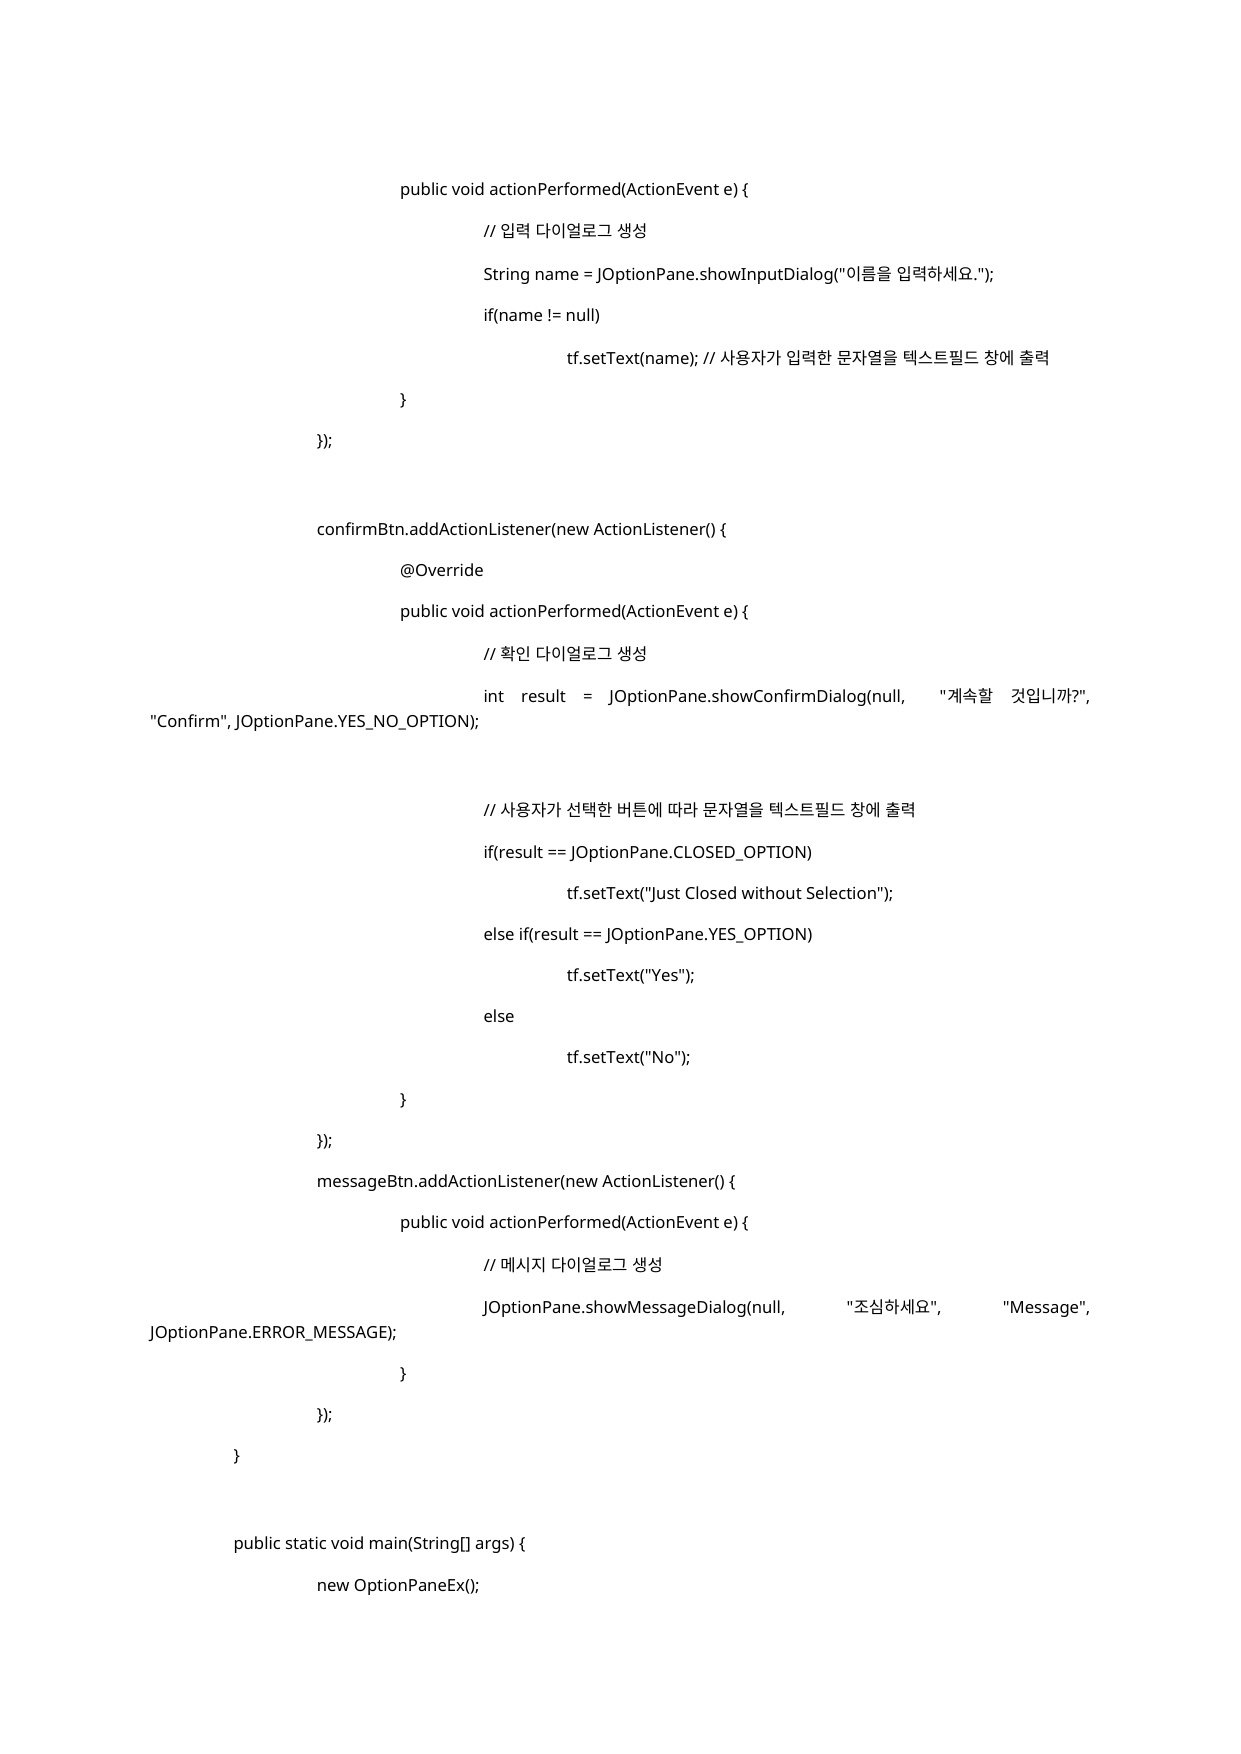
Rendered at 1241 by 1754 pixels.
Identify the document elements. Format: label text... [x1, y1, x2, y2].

text public void actionPerformed(ActionEvent e) { [150, 1211, 1090, 1233]
text } [150, 1444, 1090, 1467]
text // 메시지 다이얼로그 생성 [150, 1252, 1090, 1276]
text tf.setText("Yes"); [150, 964, 1090, 986]
text if(name != null) [150, 304, 1090, 327]
text new OptionPaneEx(); [150, 1573, 1090, 1596]
text tf.setText("No"); [150, 1046, 1090, 1069]
text } [150, 1362, 1090, 1384]
text String name = JOptionPane.showInputDialog("이름을 입력하세요."); [150, 261, 1090, 285]
text @Override [150, 558, 1090, 581]
text if(result == JOptionPane.CLOSED_OPTION) [150, 840, 1090, 863]
text int result = JOptionPane.showConfirmDialog(null, "계속할 것입니까?", "Confirm", JOptionPane.YES_NO_OPTION); [150, 683, 1090, 732]
text else [150, 1005, 1090, 1027]
text // 사용자가 선택한 버튼에 따라 문자열을 텍스트필드 창에 출력 [150, 797, 1090, 822]
text // 확인 다이얼로그 생성 [150, 641, 1090, 665]
text messageBtn.addActionListener(new ActionListener() { [150, 1169, 1090, 1192]
text }); [150, 1128, 1090, 1151]
text else if(result == JOptionPane.YES_OPTION) [150, 922, 1090, 945]
text public void actionPerformed(ActionEvent e) { [150, 599, 1090, 622]
text JOptionPane.showMessageDialog(null, "조심하세요", "Message", JOptionPane.ERROR_MESSAGE); [150, 1294, 1090, 1343]
text tf.setText(name); // 사용자가 입력한 문자열을 텍스트필드 창에 출력 [150, 345, 1090, 369]
text confirmBtn.addActionListener(new ActionListener() { [150, 517, 1090, 540]
text public static void main(String[] args) { [150, 1532, 1090, 1555]
text tf.setText("Just Closed without Selection"); [150, 881, 1090, 904]
text } [150, 388, 1090, 411]
text // 입력 다이얼로그 생성 [150, 218, 1090, 243]
text }); [150, 429, 1090, 452]
text }); [150, 1403, 1090, 1426]
text public void actionPerformed(ActionEvent e) { [150, 177, 1090, 200]
text } [150, 1087, 1090, 1110]
